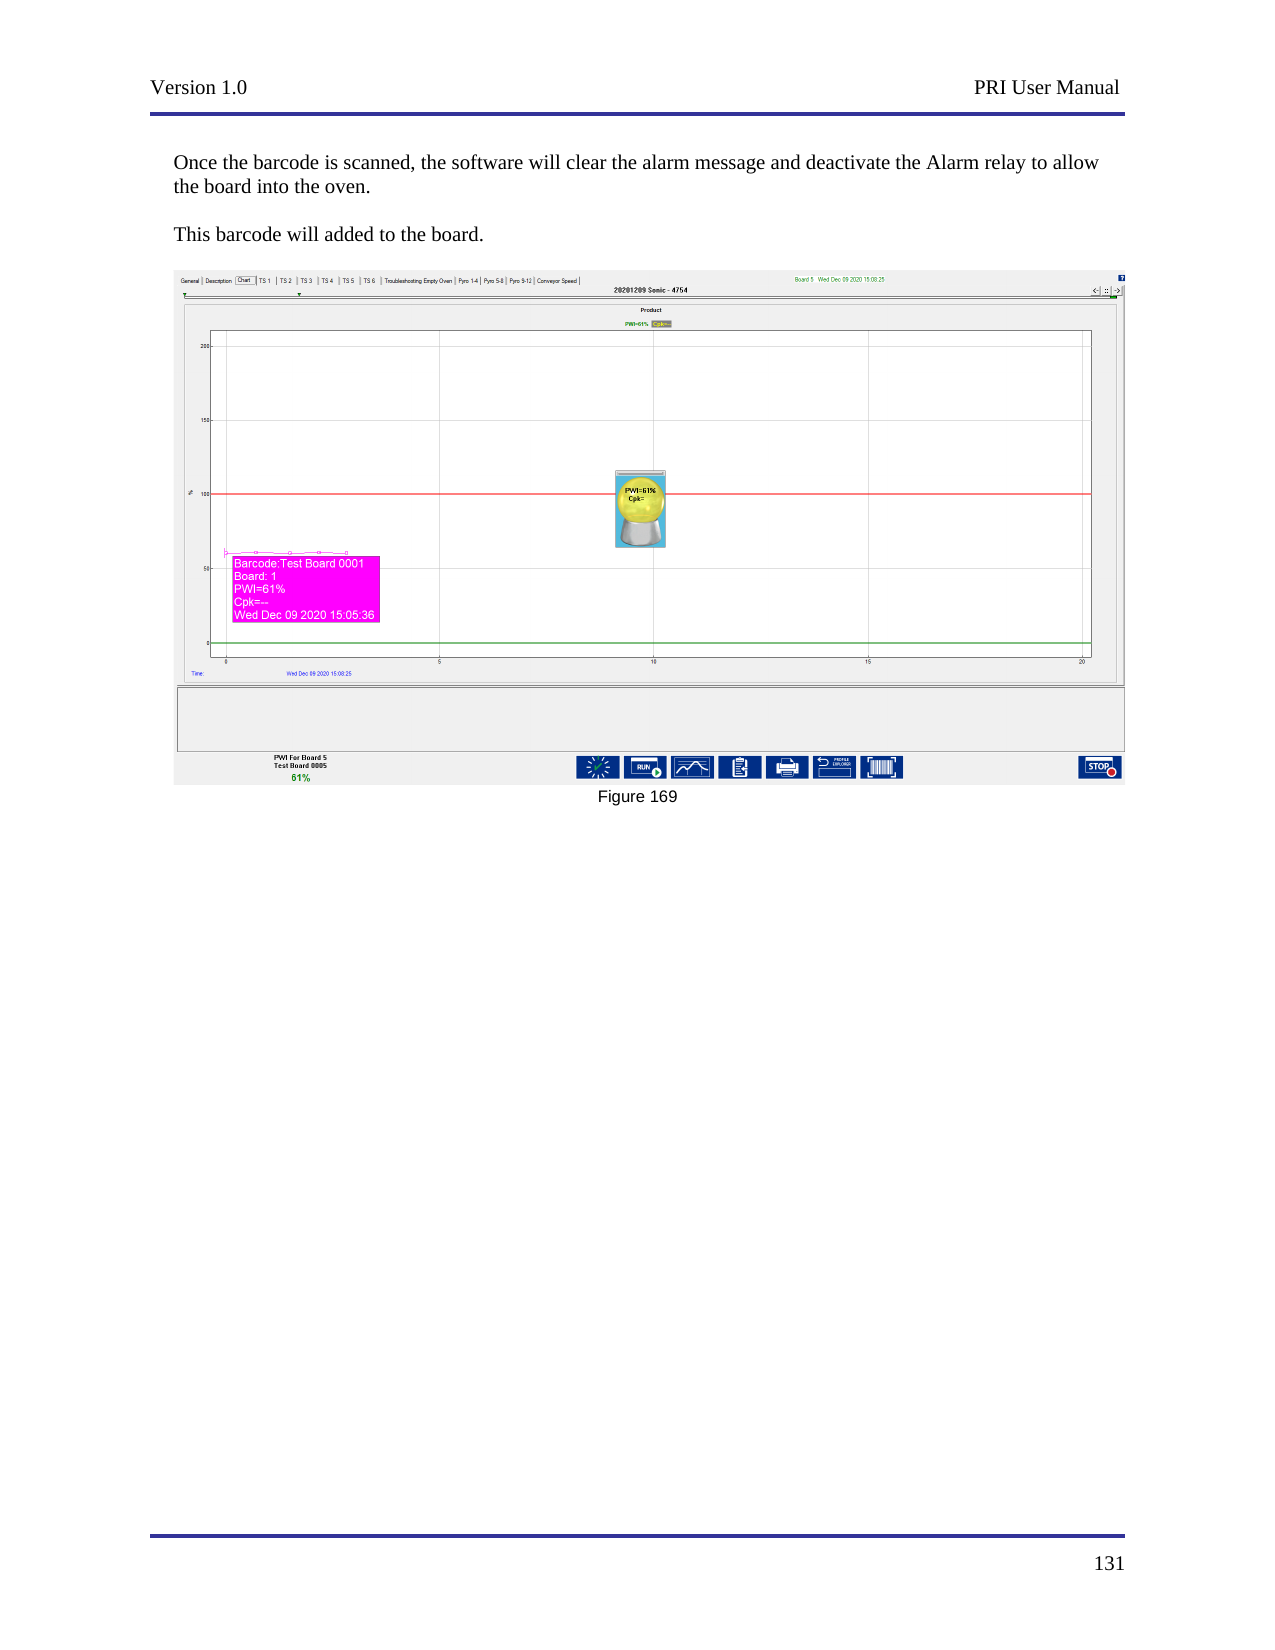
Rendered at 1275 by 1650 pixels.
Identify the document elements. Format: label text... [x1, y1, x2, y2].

picture [173, 270, 1125, 785]
text Figure 169 [150, 787, 1125, 806]
table_header Once the barcode is scanned, the software will clear the alarm message and deactivate the Alarm relay to allow the board into the oven. This barcode will added to the board. [161, 150, 1137, 785]
